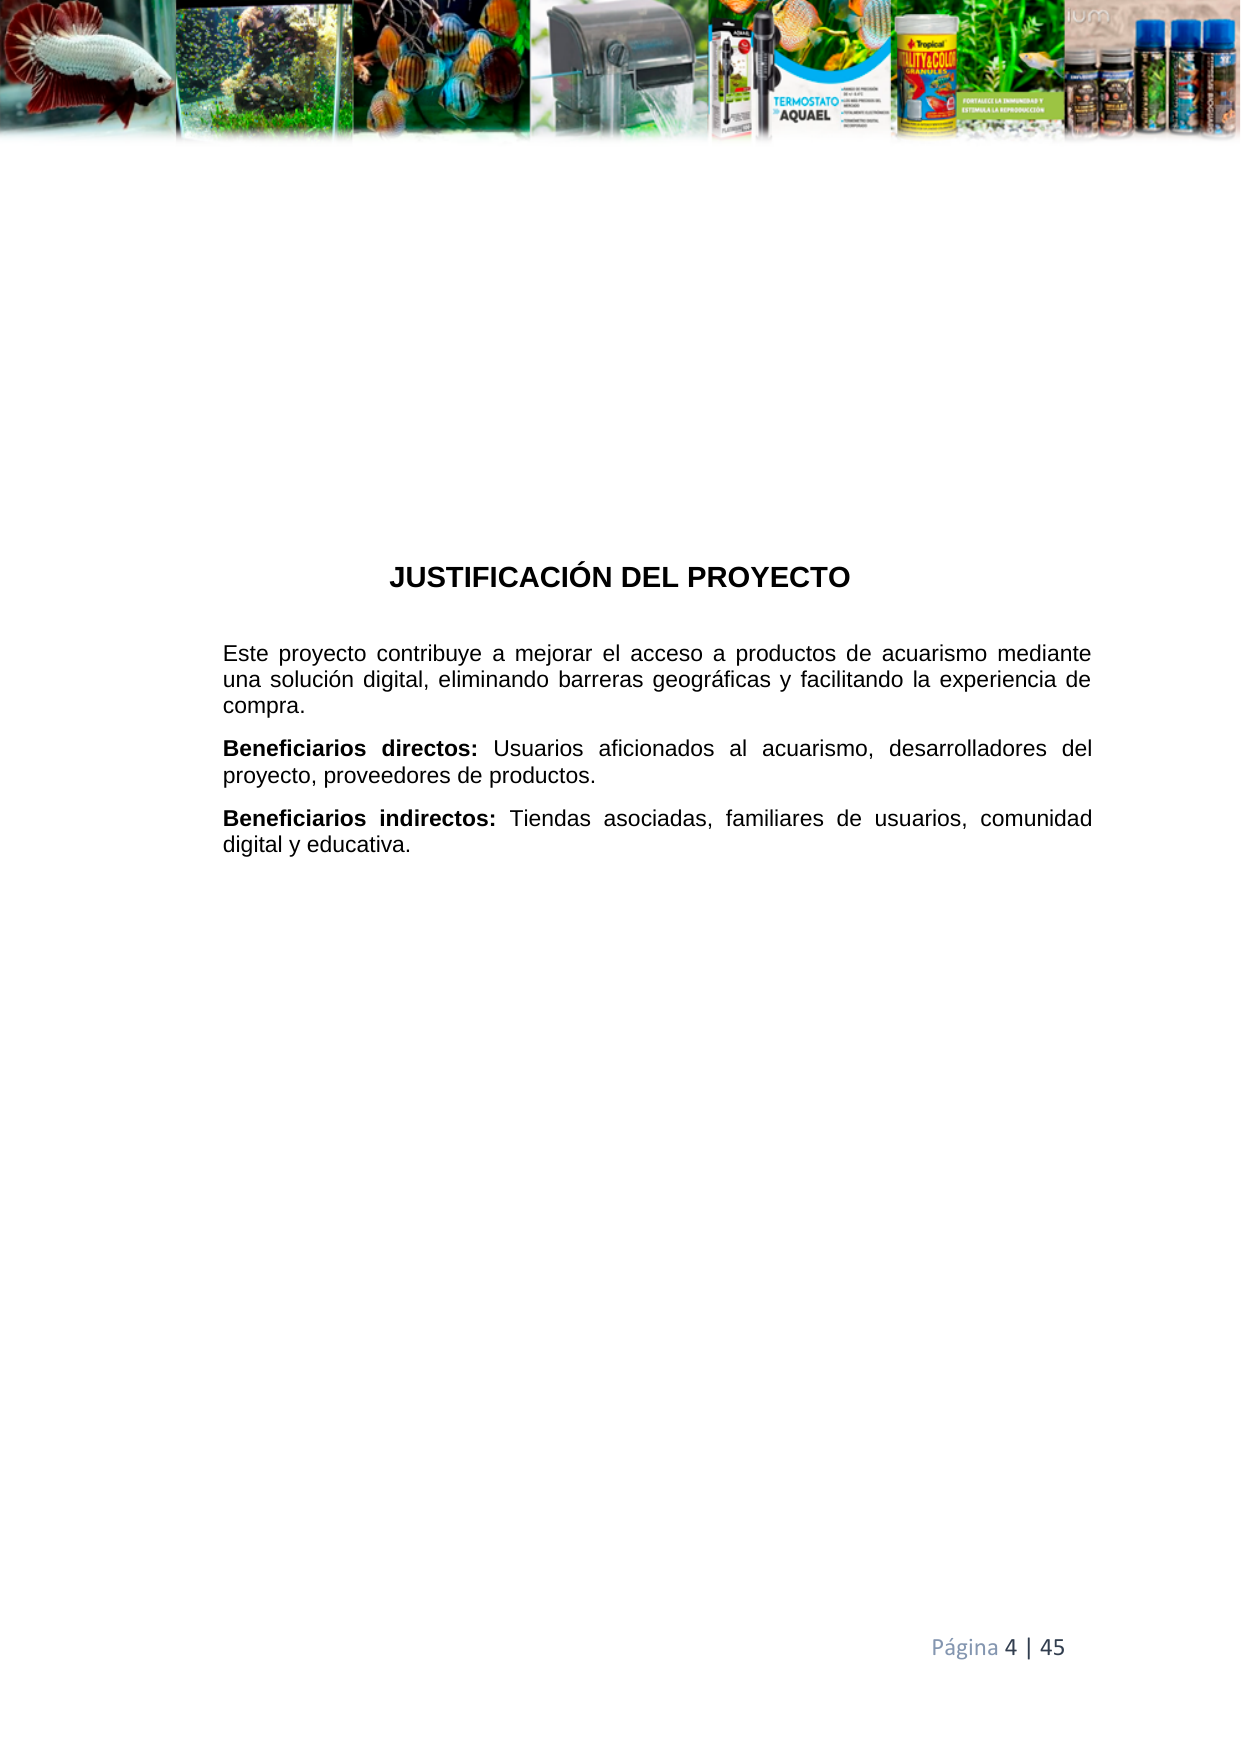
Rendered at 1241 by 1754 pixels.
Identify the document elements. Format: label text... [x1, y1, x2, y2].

subtitle JUSTIFICACIÓN DEL PROYECTO [148, 561, 1092, 594]
text Beneficiarios directos: Usuarios aficionados al acuarismo, desarrolladores del proyecto, proveedores de productos. [223, 735, 1092, 788]
text Este proyecto contribuye a mejorar el acceso a productos de acuarismo mediante una solución digital, eliminando barreras geográficas y facilitando la experiencia de compra. [223, 640, 1092, 719]
text Beneficiarios indirectos: Tiendas asociadas, familiares de usuarios, comunidad digital y educativa. [223, 805, 1092, 857]
picture [0, 0, 1241, 149]
